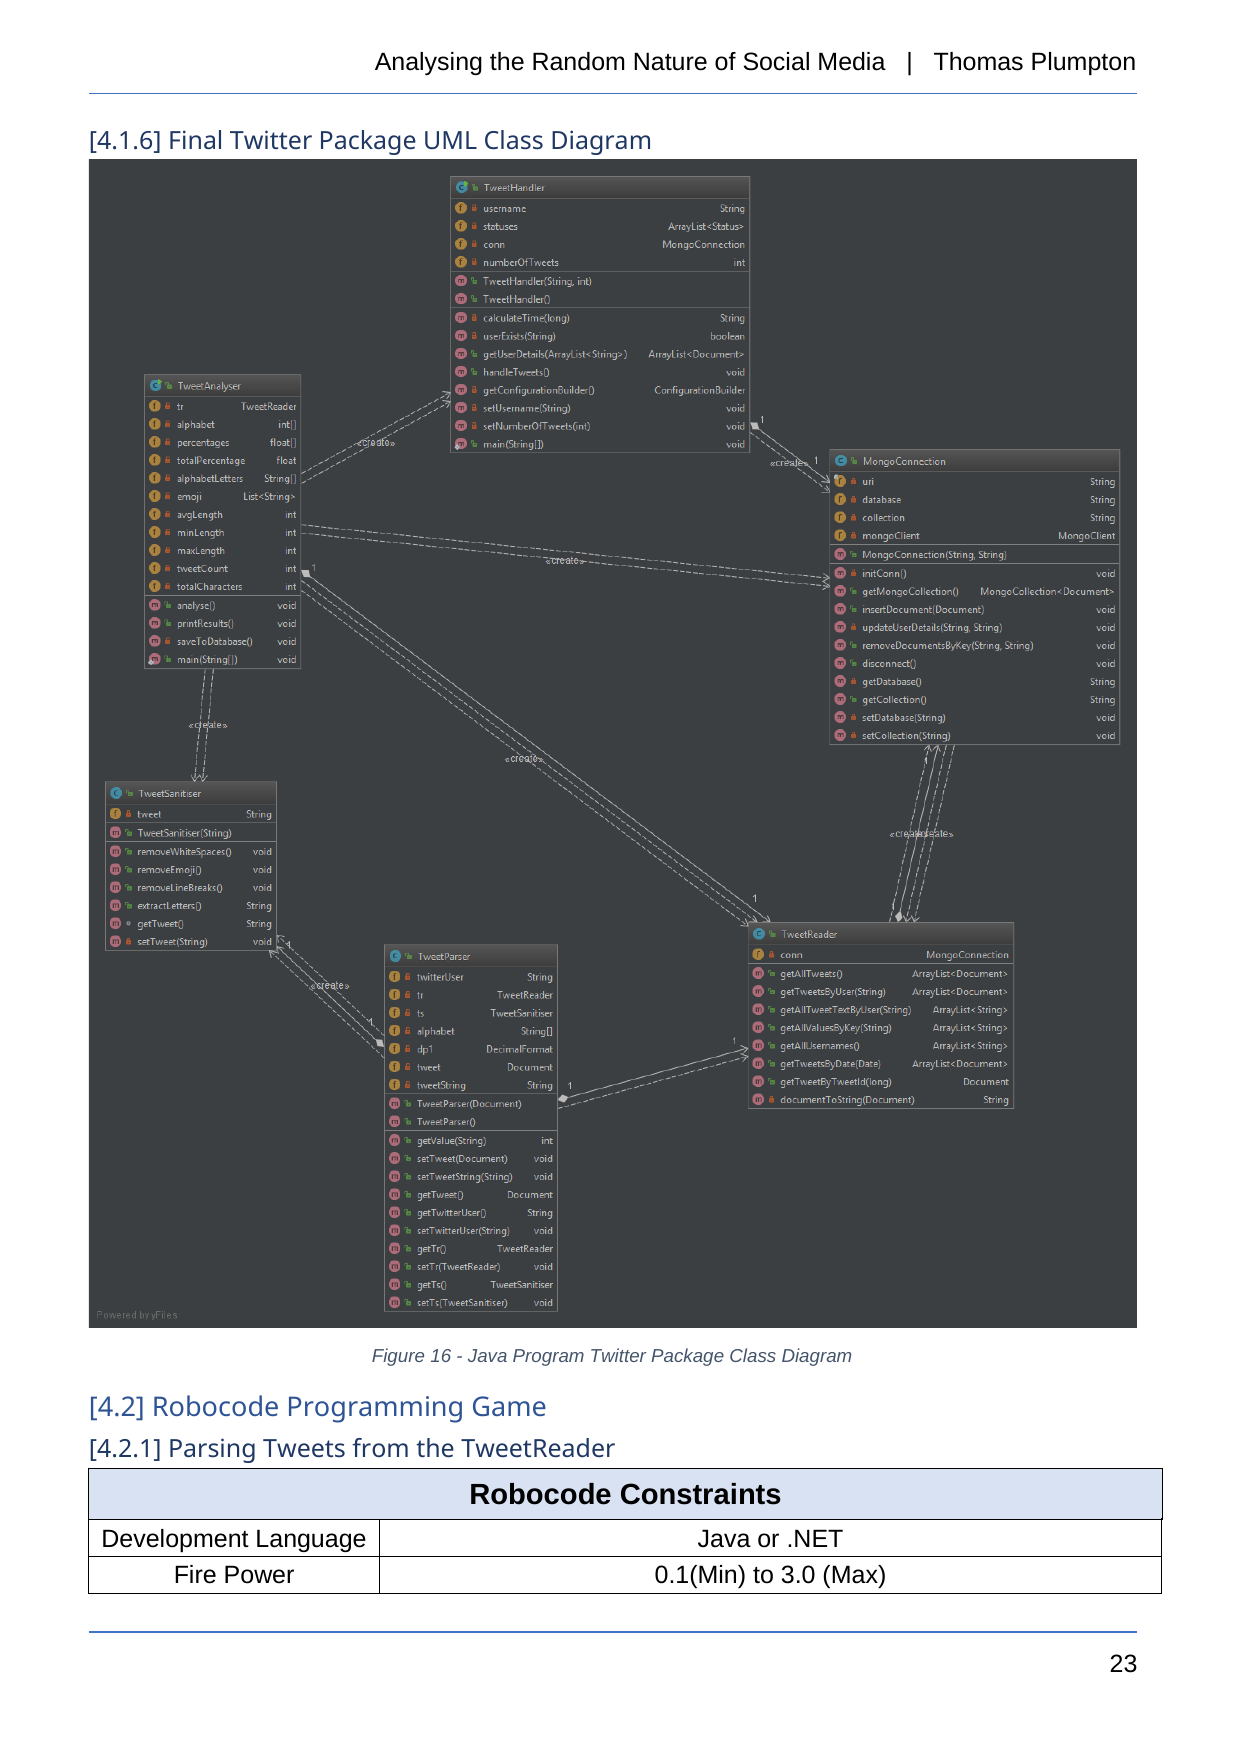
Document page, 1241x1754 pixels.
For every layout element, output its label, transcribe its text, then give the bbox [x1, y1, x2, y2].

picture [88, 159, 1137, 1328]
table_cell Java or .NET [380, 1520, 1161, 1556]
subtitle [4.2.1] Parsing Tweets from the TweetReader [89, 1431, 1137, 1465]
subtitle [4.2] Robocode Programming Game [89, 1387, 1137, 1424]
table_cell 0.1(Min) to 3.0 (Max) [380, 1557, 1161, 1592]
table_cell Fire Power [89, 1557, 379, 1592]
table_cell Development Language [89, 1520, 379, 1556]
text Figure 16 - Java Program Twitter Package Class Diagram [89, 1344, 1137, 1366]
table_header Robocode Constraints [89, 1469, 1162, 1519]
subtitle [4.1.6] Final Twitter Package UML Class Diagram [89, 122, 1137, 157]
